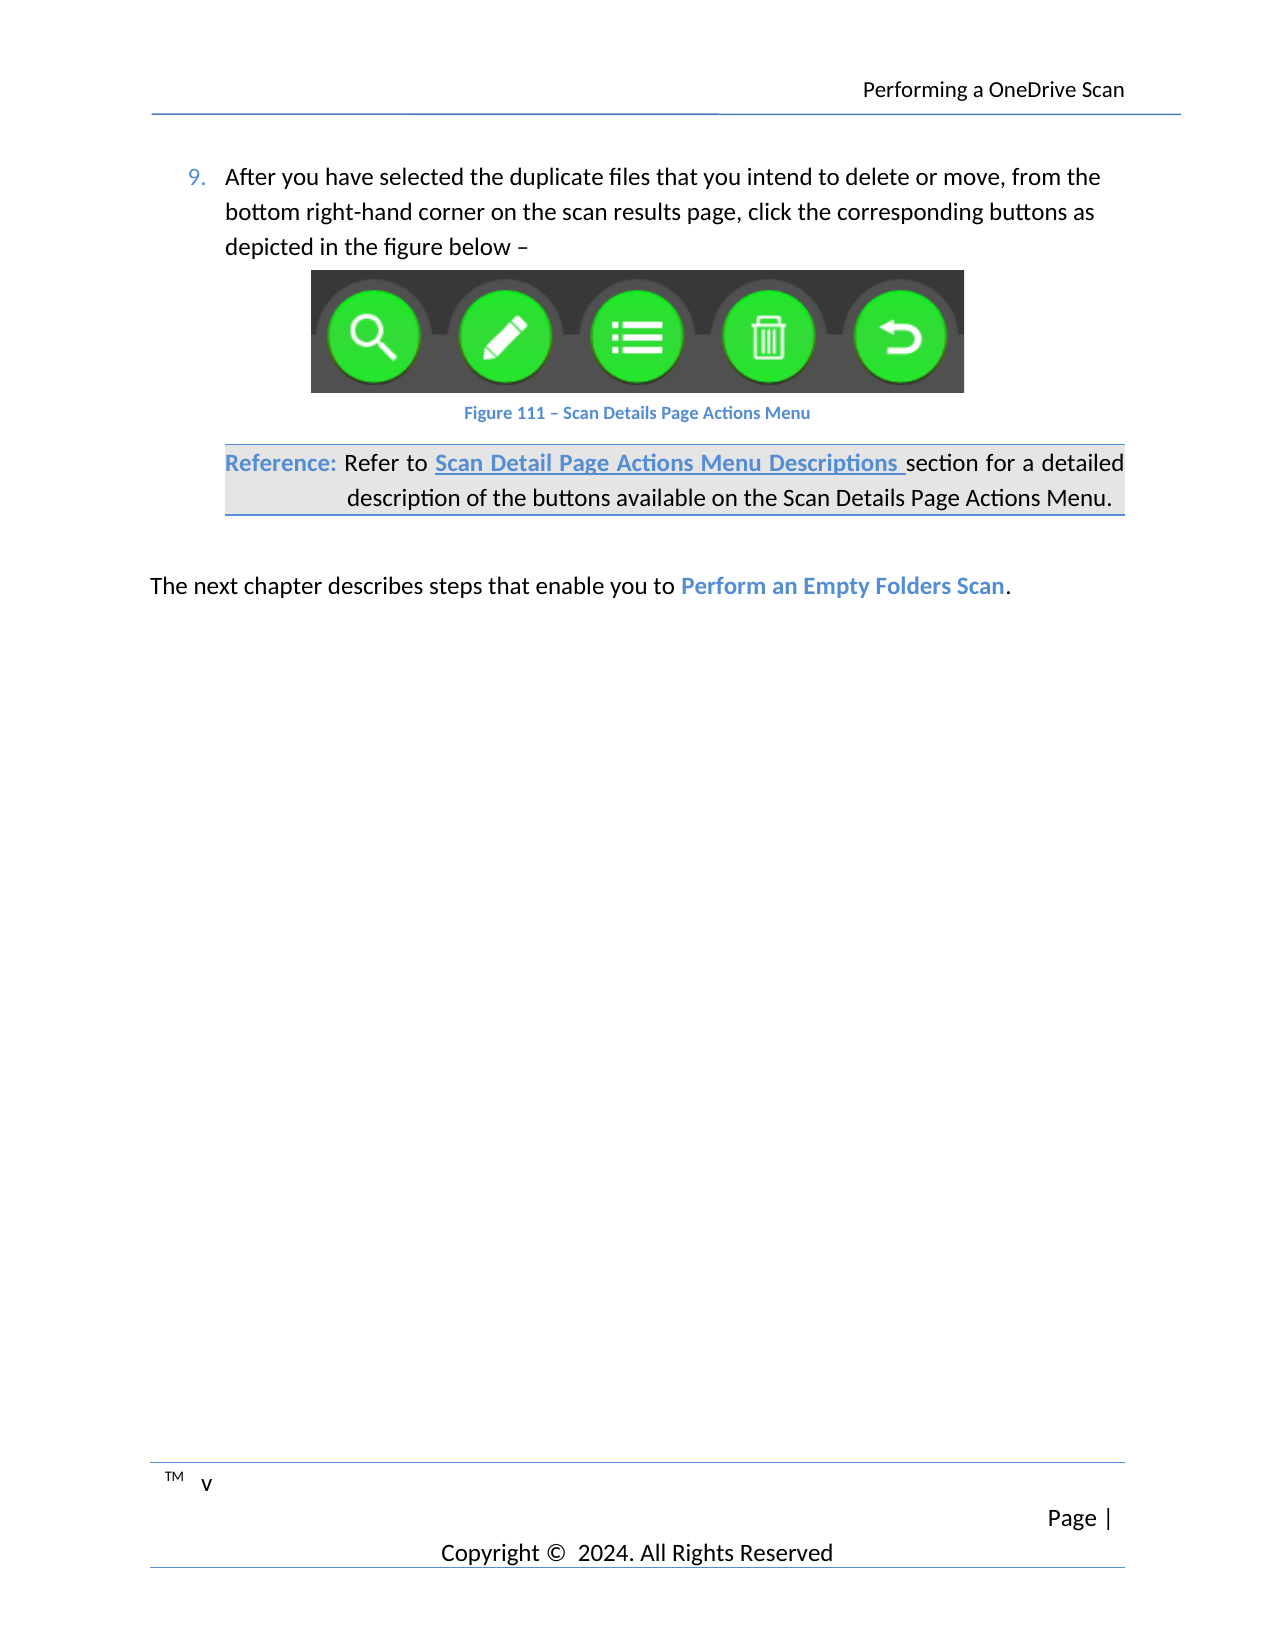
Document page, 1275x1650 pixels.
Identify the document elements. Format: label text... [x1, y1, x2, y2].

text The next chapter describes steps that enable you to Perform an Empty Folders Scan. [150, 570, 1125, 601]
picture [311, 270, 965, 393]
list After you have selected the duplicate files that you intend to delete or move, from the bottom right-hand corner on the scan results page, click the corresponding buttons as depicted in the figure below – [187, 161, 1125, 262]
text Reference: Refer to Scan Detail Page Actions Menu Descriptions section for a detailed description of the buttons available on the Scan Details Page Actions Menu. [225, 445, 1125, 514]
